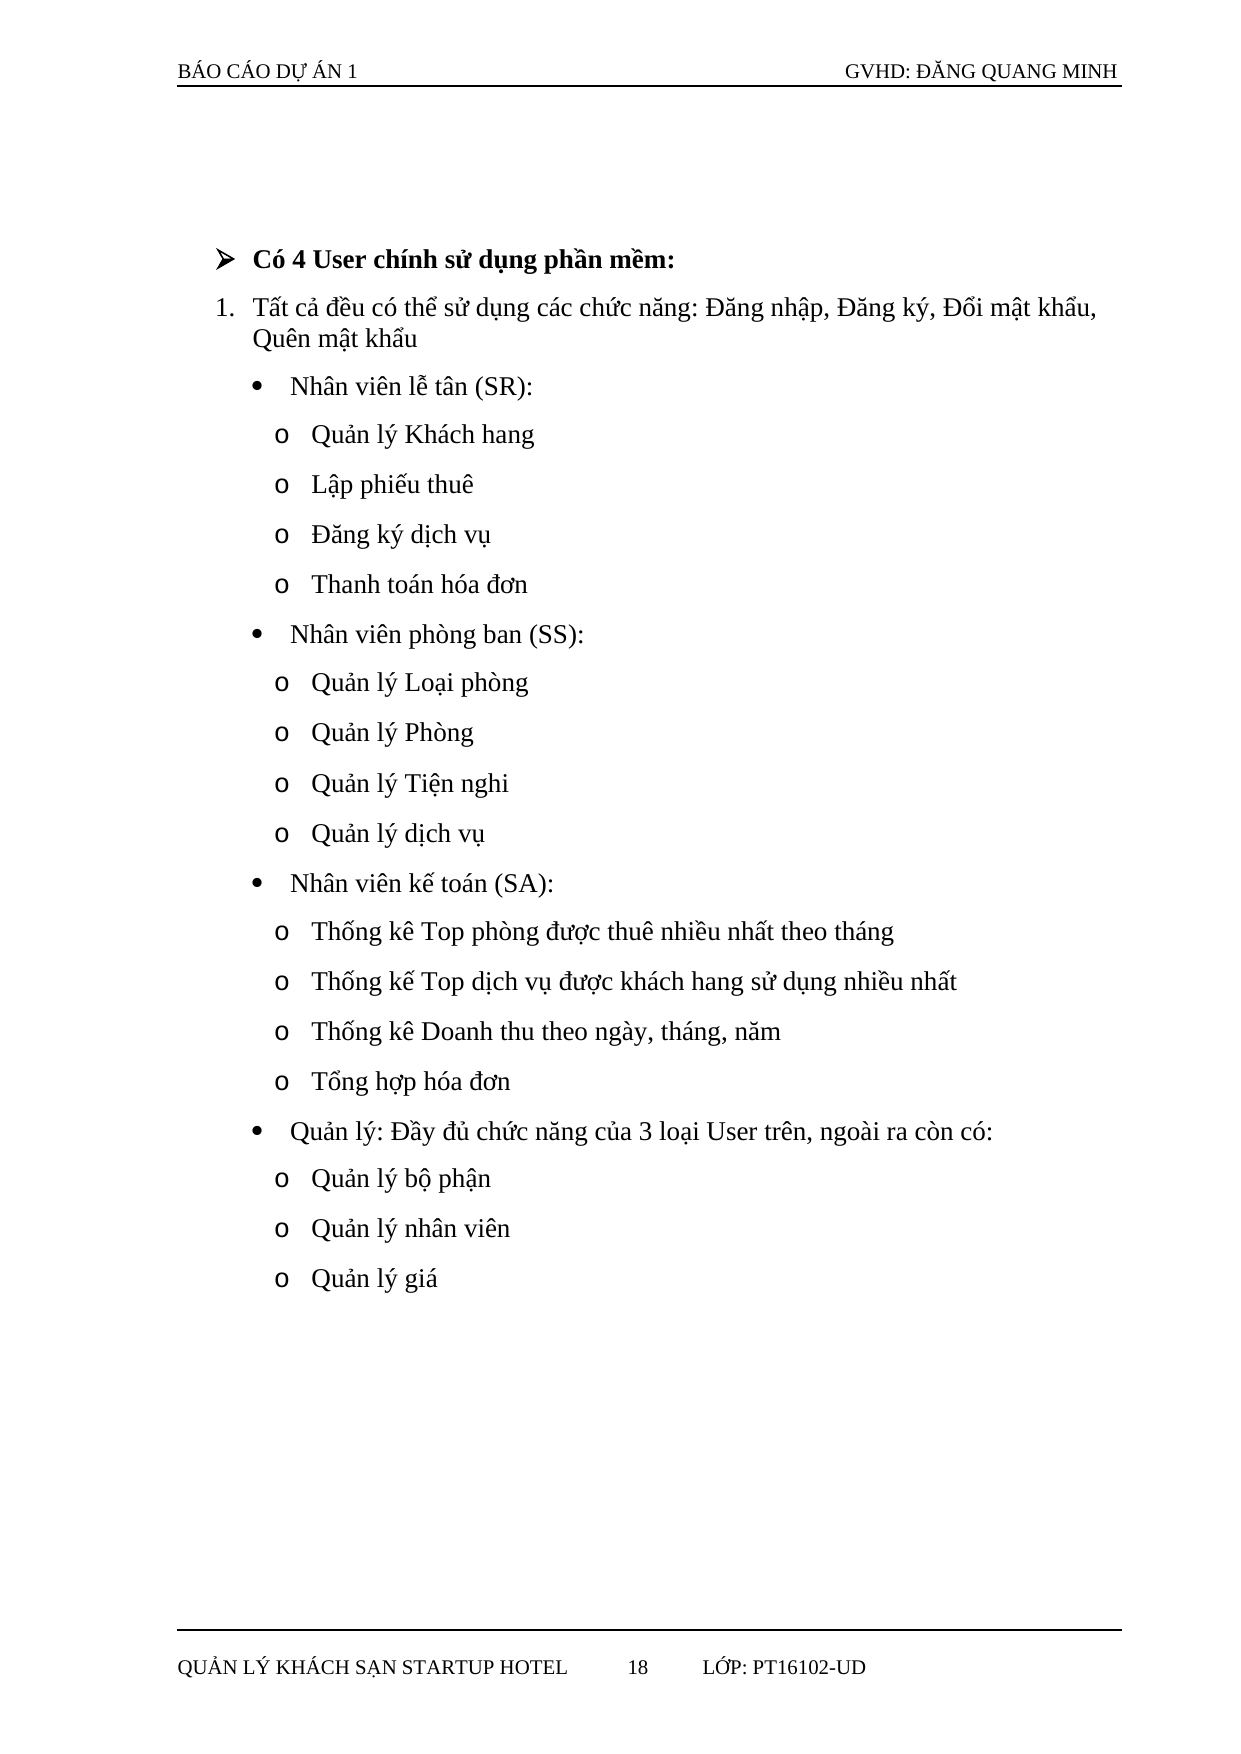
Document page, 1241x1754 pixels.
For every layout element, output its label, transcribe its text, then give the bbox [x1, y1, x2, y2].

list Thống kế Top dịch vụ được khách hang sử dụng nhiều nhất [274, 965, 1122, 998]
list Quản lý dịch vụ [274, 817, 1122, 850]
list Nhân viên lễ tân (SR): [252, 370, 1122, 401]
list Quản lý Phòng [274, 717, 1122, 750]
list Quản lý giá [274, 1262, 1122, 1296]
list Quản lý Khách hang [274, 418, 1122, 452]
list Thanh toán hóa đơn [274, 568, 1122, 602]
list Quản lý Loại phòng [274, 666, 1122, 700]
list Tổng hợp hóa đơn [274, 1065, 1122, 1098]
list Nhân viên phòng ban (SS): [252, 618, 1122, 650]
list Thống kê Top phòng được thuê nhiều nhất theo tháng [274, 915, 1122, 948]
list Nhân viên kế toán (SA): [252, 867, 1122, 898]
list Quản lý Tiện nghi [274, 767, 1122, 800]
list Lập phiếu thuê [274, 468, 1122, 502]
list Thống kê Doanh thu theo ngày, tháng, năm [274, 1015, 1122, 1048]
list Quản lý bộ phận [274, 1162, 1122, 1196]
list Đăng ký dịch vụ [274, 518, 1122, 552]
list Quản lý: Đầy đủ chức năng của 3 loại User trên, ngoài ra còn có: [252, 1115, 1122, 1146]
list Có 4 User chính sử dụng phần mềm: [215, 243, 1122, 274]
list Quản lý nhân viên [274, 1212, 1122, 1246]
list Tất cả đều có thể sử dụng các chức năng: Đăng nhập, Đăng ký, Đổi mật khẩu, Quên mật khẩu [215, 291, 1122, 353]
